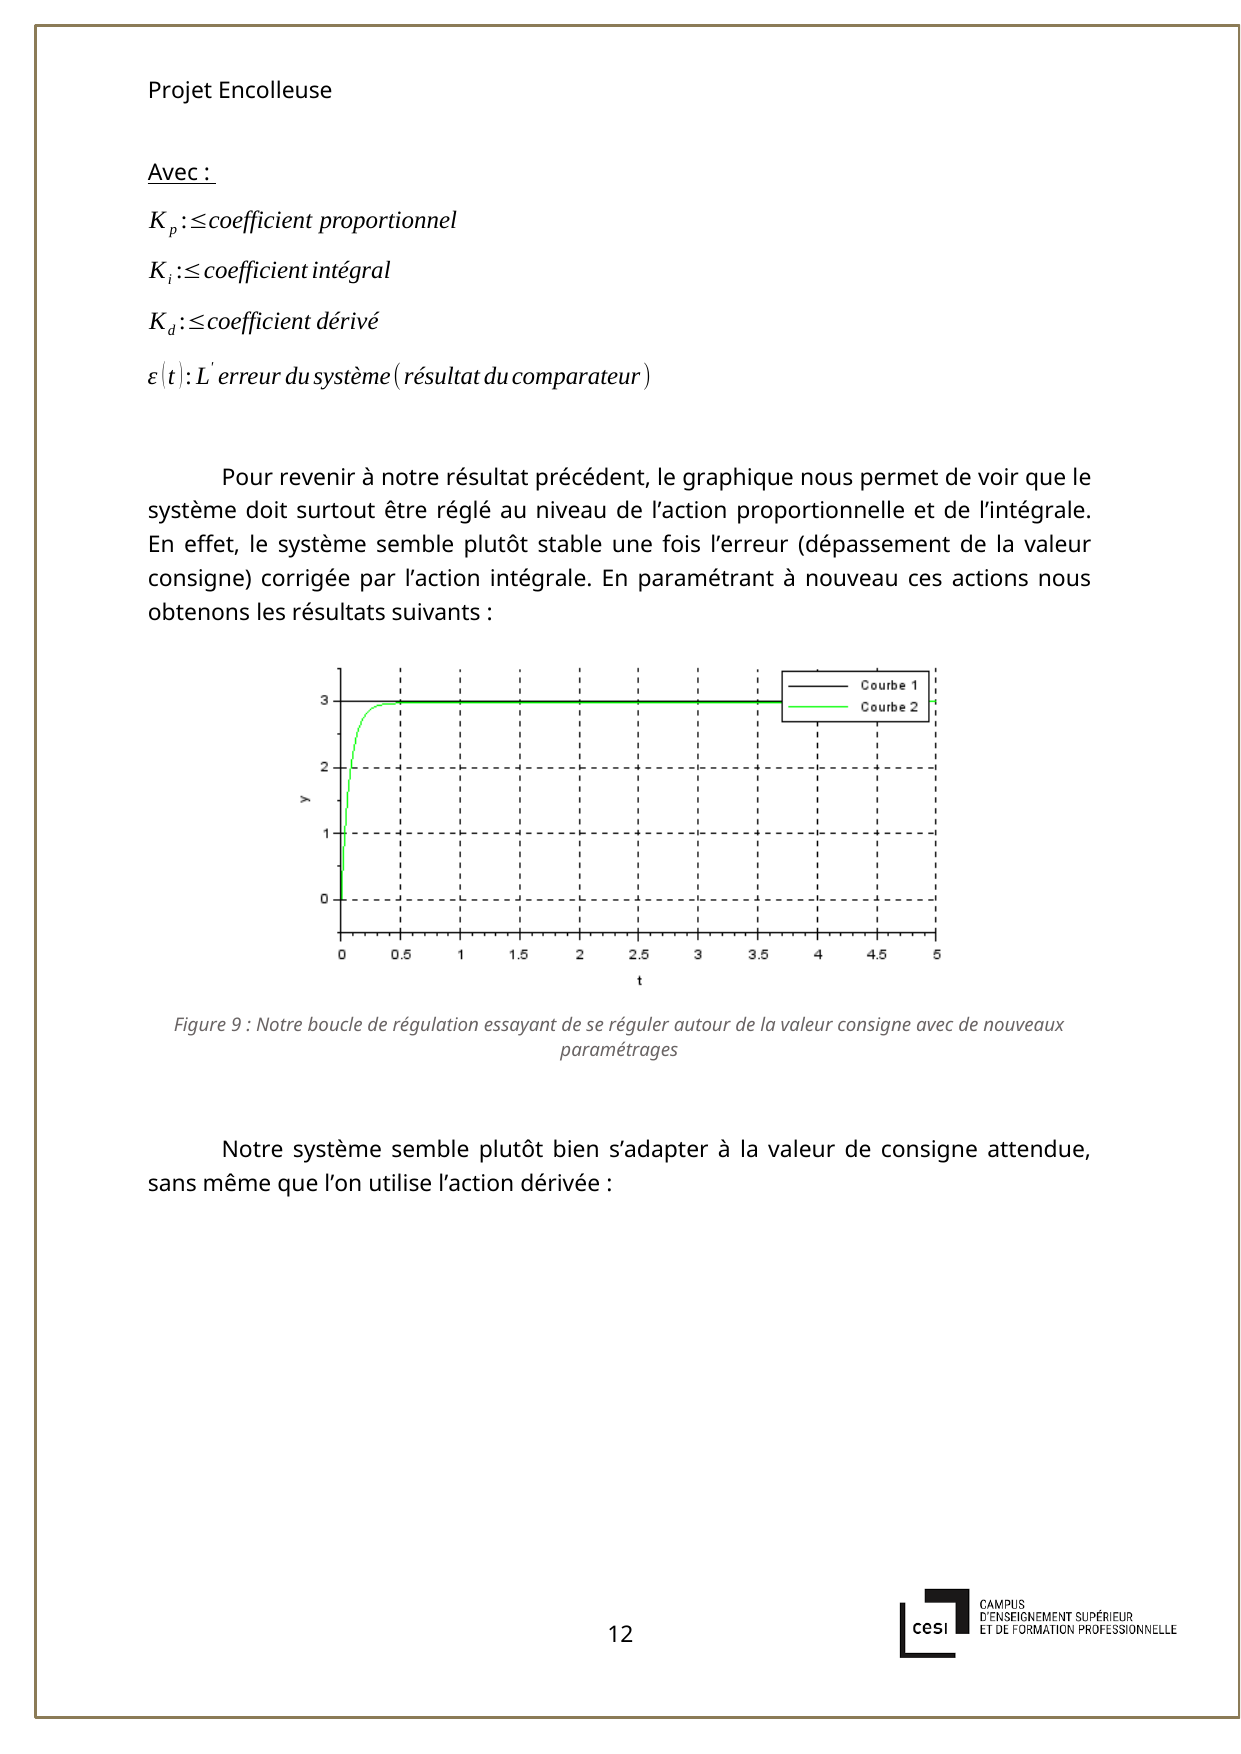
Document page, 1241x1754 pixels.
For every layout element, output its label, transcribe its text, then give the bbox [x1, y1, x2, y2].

text Pour revenir à notre résultat précédent, le graphique nous permet de voir que le système doit surtout être réglé au niveau de l’action proportionnelle et de l’intégrale. En effet, le système semble plutôt stable une fois l’erreur (dépassement de la valeur consigne) corrigée par l’action intégrale. En paramétrant à nouveau ces actions nous obtenons les résultats suivants : [148, 461, 1093, 627]
picture [279, 646, 961, 992]
text Notre système semble plutôt bien s’adapter à la valeur de consigne attendue, sans même que l’on utilise l’action dérivée : [148, 1133, 1093, 1198]
picture [888, 1577, 1188, 1669]
text Avec : [148, 156, 1093, 187]
